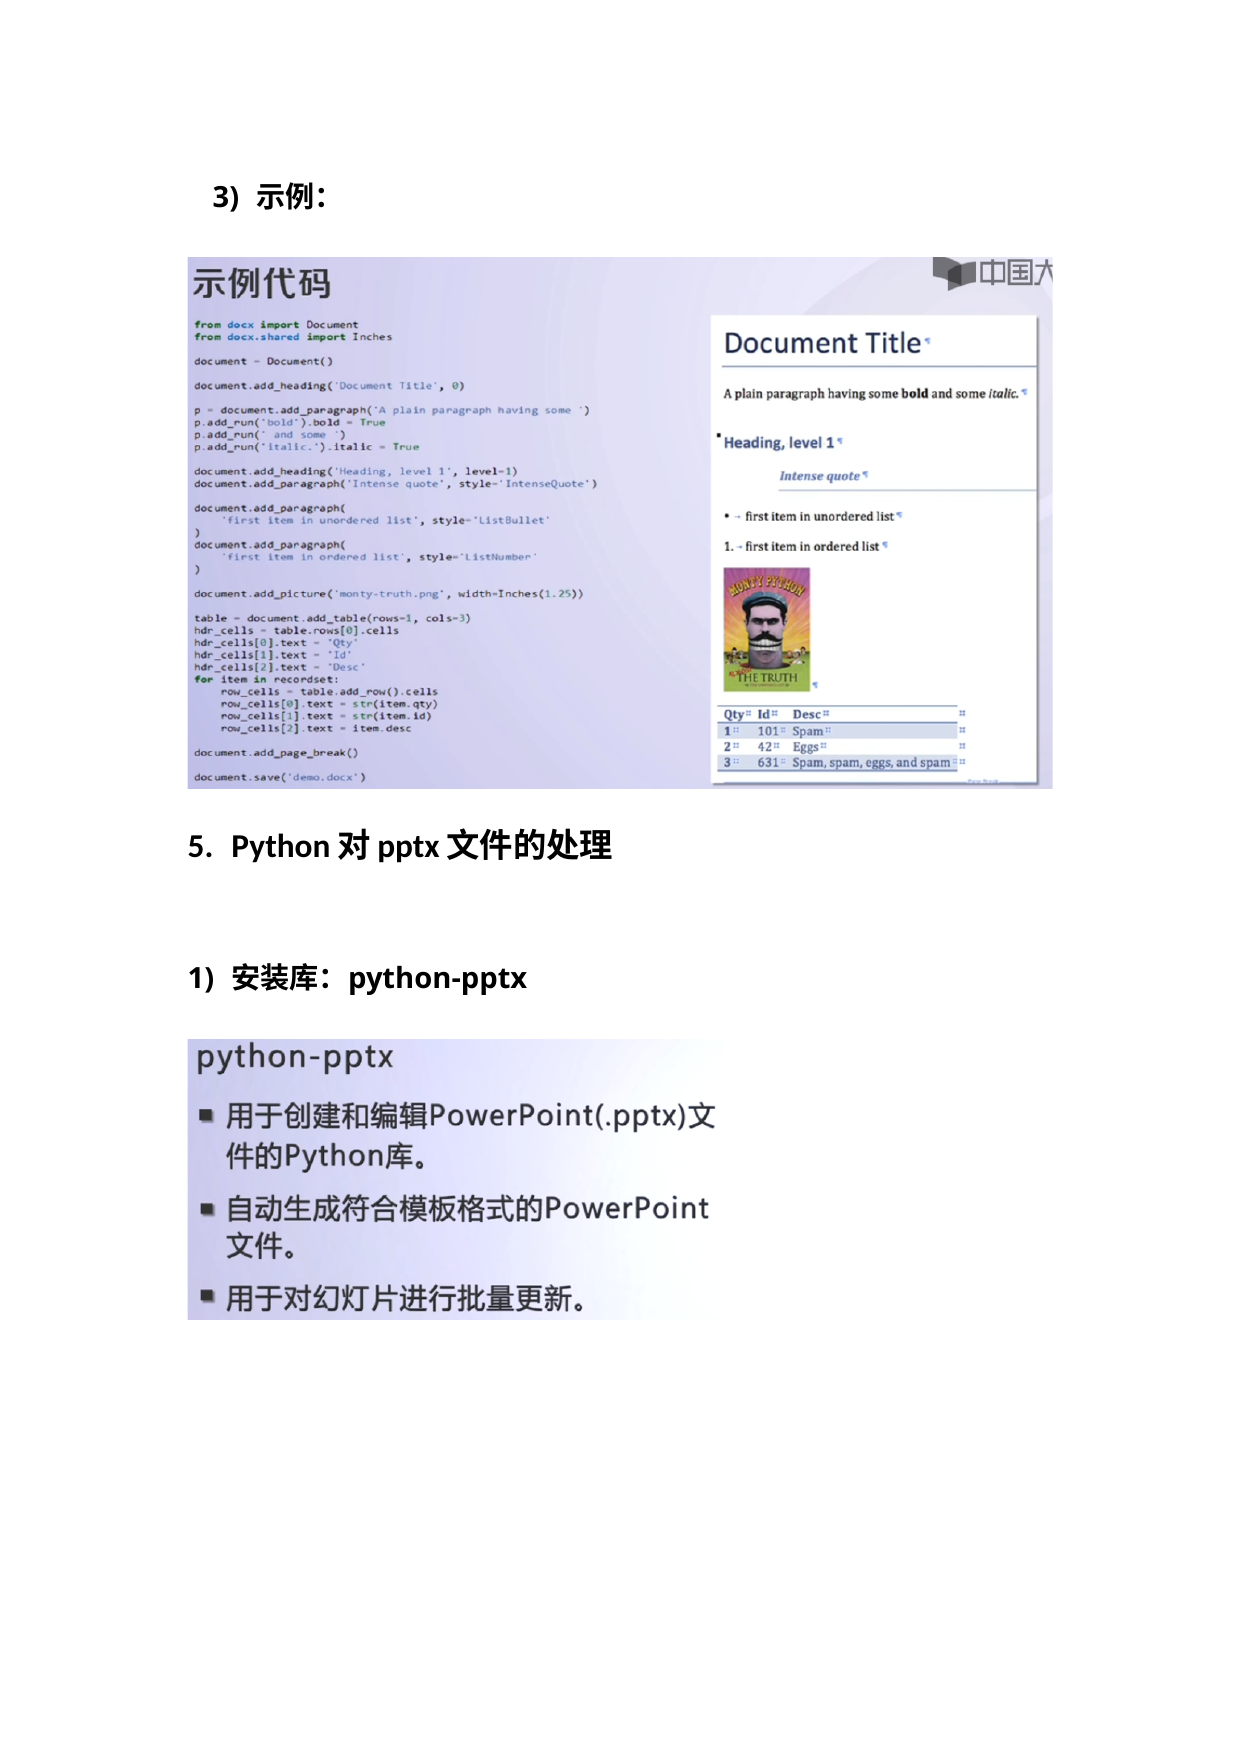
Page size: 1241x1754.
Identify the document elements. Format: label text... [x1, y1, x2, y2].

subtitle Python对pptx文件的处理 [187, 810, 1053, 875]
picture [187, 1039, 724, 1320]
picture [187, 257, 1053, 789]
subtitle 示例： [212, 162, 1028, 227]
subtitle 安装库：python-pptx [187, 943, 1028, 1008]
